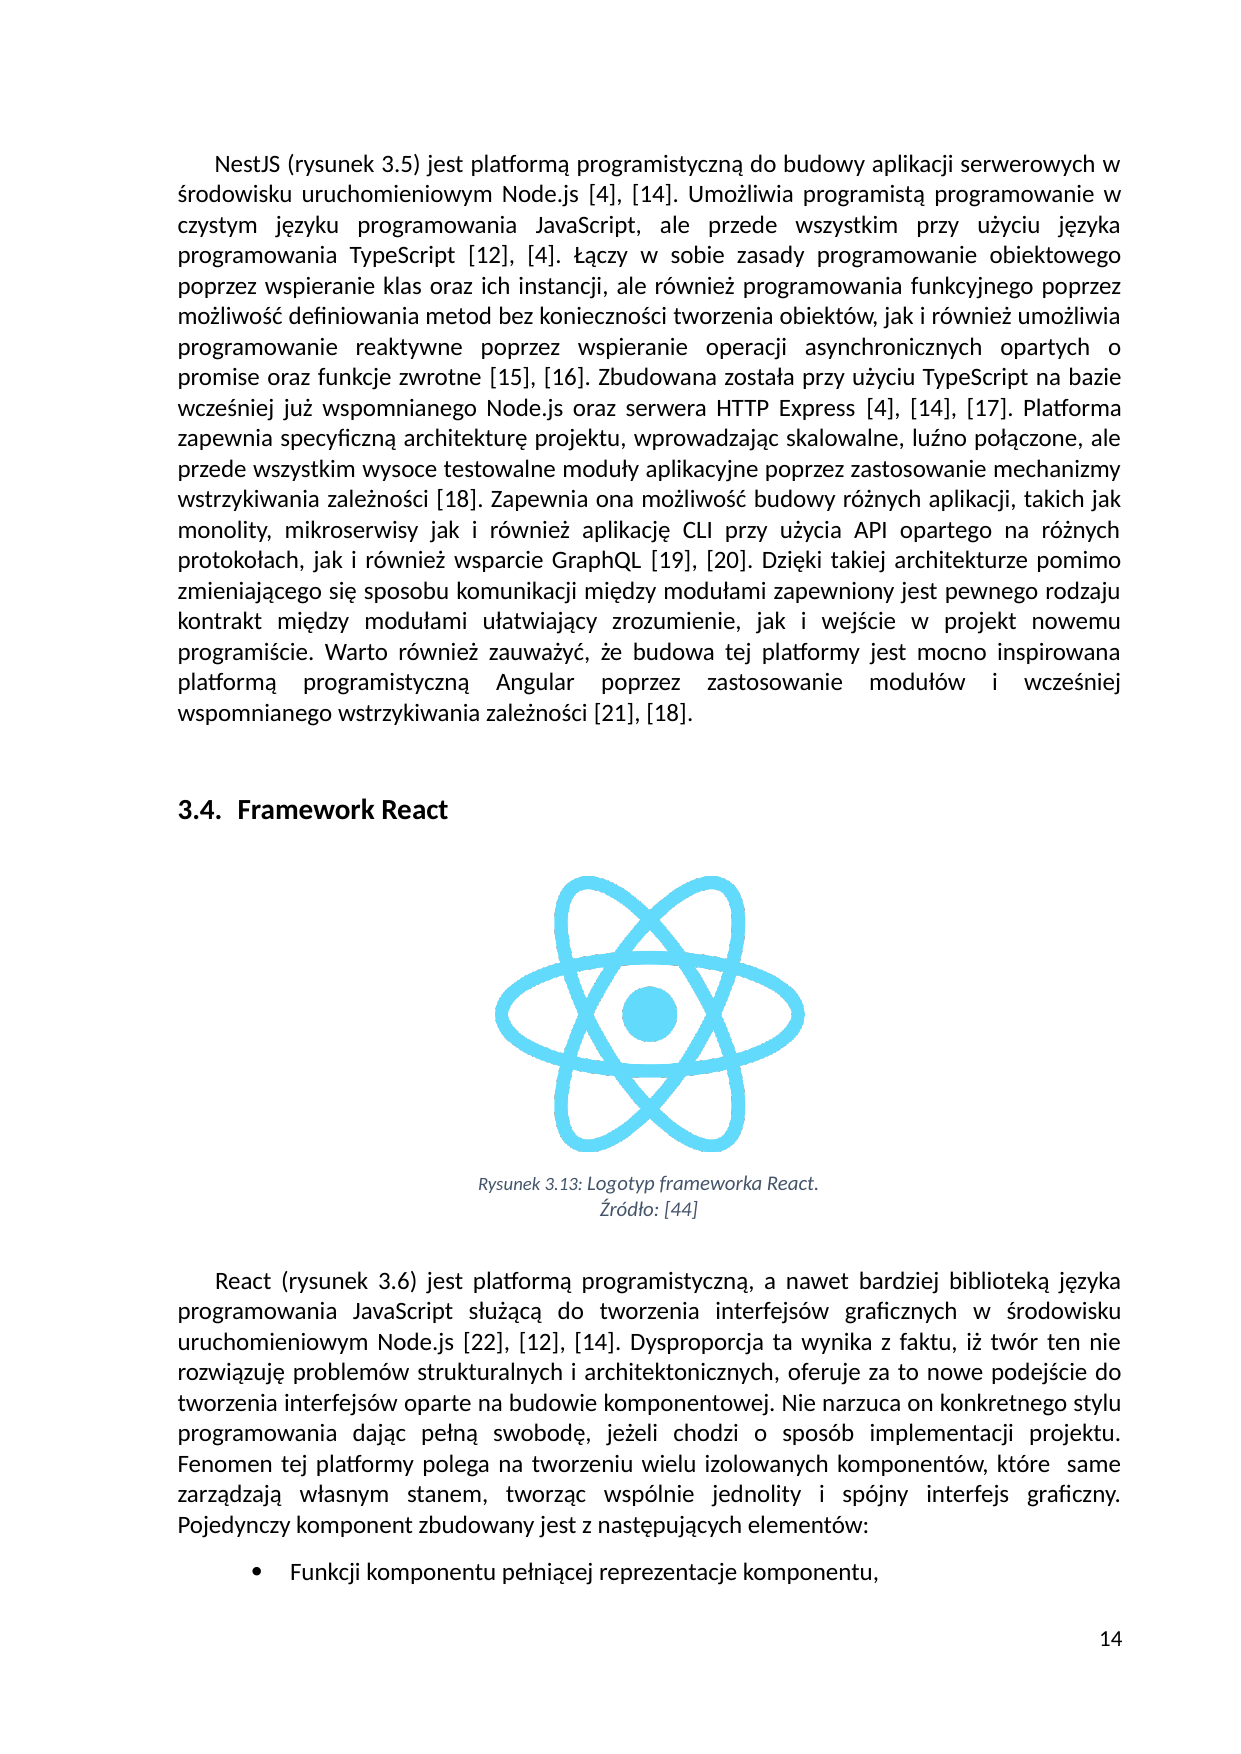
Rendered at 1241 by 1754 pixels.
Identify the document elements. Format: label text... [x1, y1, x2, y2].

list Funkcji komponentu pełniącej reprezentacje komponentu, [252, 1556, 1122, 1587]
text Źródło: [44] [177, 1196, 1122, 1221]
text React (rysunek 3.6) jest platformą programistyczną, a nawet bardziej biblioteką języka programowania JavaScript służącą do tworzenia interfejsów graficznych w środowisku uruchomieniowym Node.js [22], [12], [14]. Dysproporcja ta wynika z faktu, iż twór ten nie rozwiązuję problemów strukturalnych i architektonicznych, oferuje za to nowe podejście do tworzenia interfejsów oparte na budowie komponentowej. Nie narzuca on konkretnego stylu programowania dając pełną swobodę, jeżeli chodzi o sposób implementacji projektu. Fenomen tej platformy polega na tworzeniu wielu izolowanych komponentów, które same zarządzają własnym stanem, tworząc wspólnie jednolity i spójny interfejs graficzny. Pojedynczy komponent zbudowany jest z następujących elementów: [177, 1265, 1122, 1540]
text NestJS (rysunek 3.5) jest platformą programistyczną do budowy aplikacji serwerowych w środowisku uruchomieniowym Node.js [4], [14]. Umożliwia programistą programowanie w czystym języku programowania JavaScript, ale przede wszystkim przy użyciu języka programowania TypeScript [12], [4]. Łączy w sobie zasady programowanie obiektowego poprzez wspieranie klas oraz ich instancji, ale również programowania funkcyjnego poprzez możliwość definiowania metod bez konieczności tworzenia obiektów, jak i również umożliwia programowanie reaktywne poprzez wspieranie operacji asynchronicznych opartych o promise oraz funkcje zwrotne [15], [16]. Zbudowana została przy użyciu TypeScript na bazie wcześniej już wspomnianego Node.js oraz serwera HTTP Express [4], [14], [17]. Platforma zapewnia specyficzną architekturę projektu, wprowadzając skalowalne, luźno połączone, ale przede wszystkim wysoce testowalne moduły aplikacyjne poprzez zastosowanie mechanizmy wstrzykiwania zależności [18]. Zapewnia ona możliwość budowy różnych aplikacji, takich jak monolity, mikroserwisy jak i również aplikację CLI przy użycia API opartego na różnych protokołach, jak i również wsparcie GraphQL [19], [20]. Dzięki takiej architekturze pomimo zmieniającego się sposobu komunikacji między modułami zapewniony jest pewnego rodzaju kontrakt między modułami ułatwiający zrozumienie, jak i wejście w projekt nowemu programiście. Warto również zauważyć, że budowa tej platformy jest mocno inspirowana platformą programistyczną Angular poprzez zastosowanie modułów i wcześniej wspomnianego wstrzykiwania zależności [21], [18]. [177, 148, 1122, 728]
picture [491, 876, 808, 1152]
subtitle Framework React [177, 791, 1122, 827]
